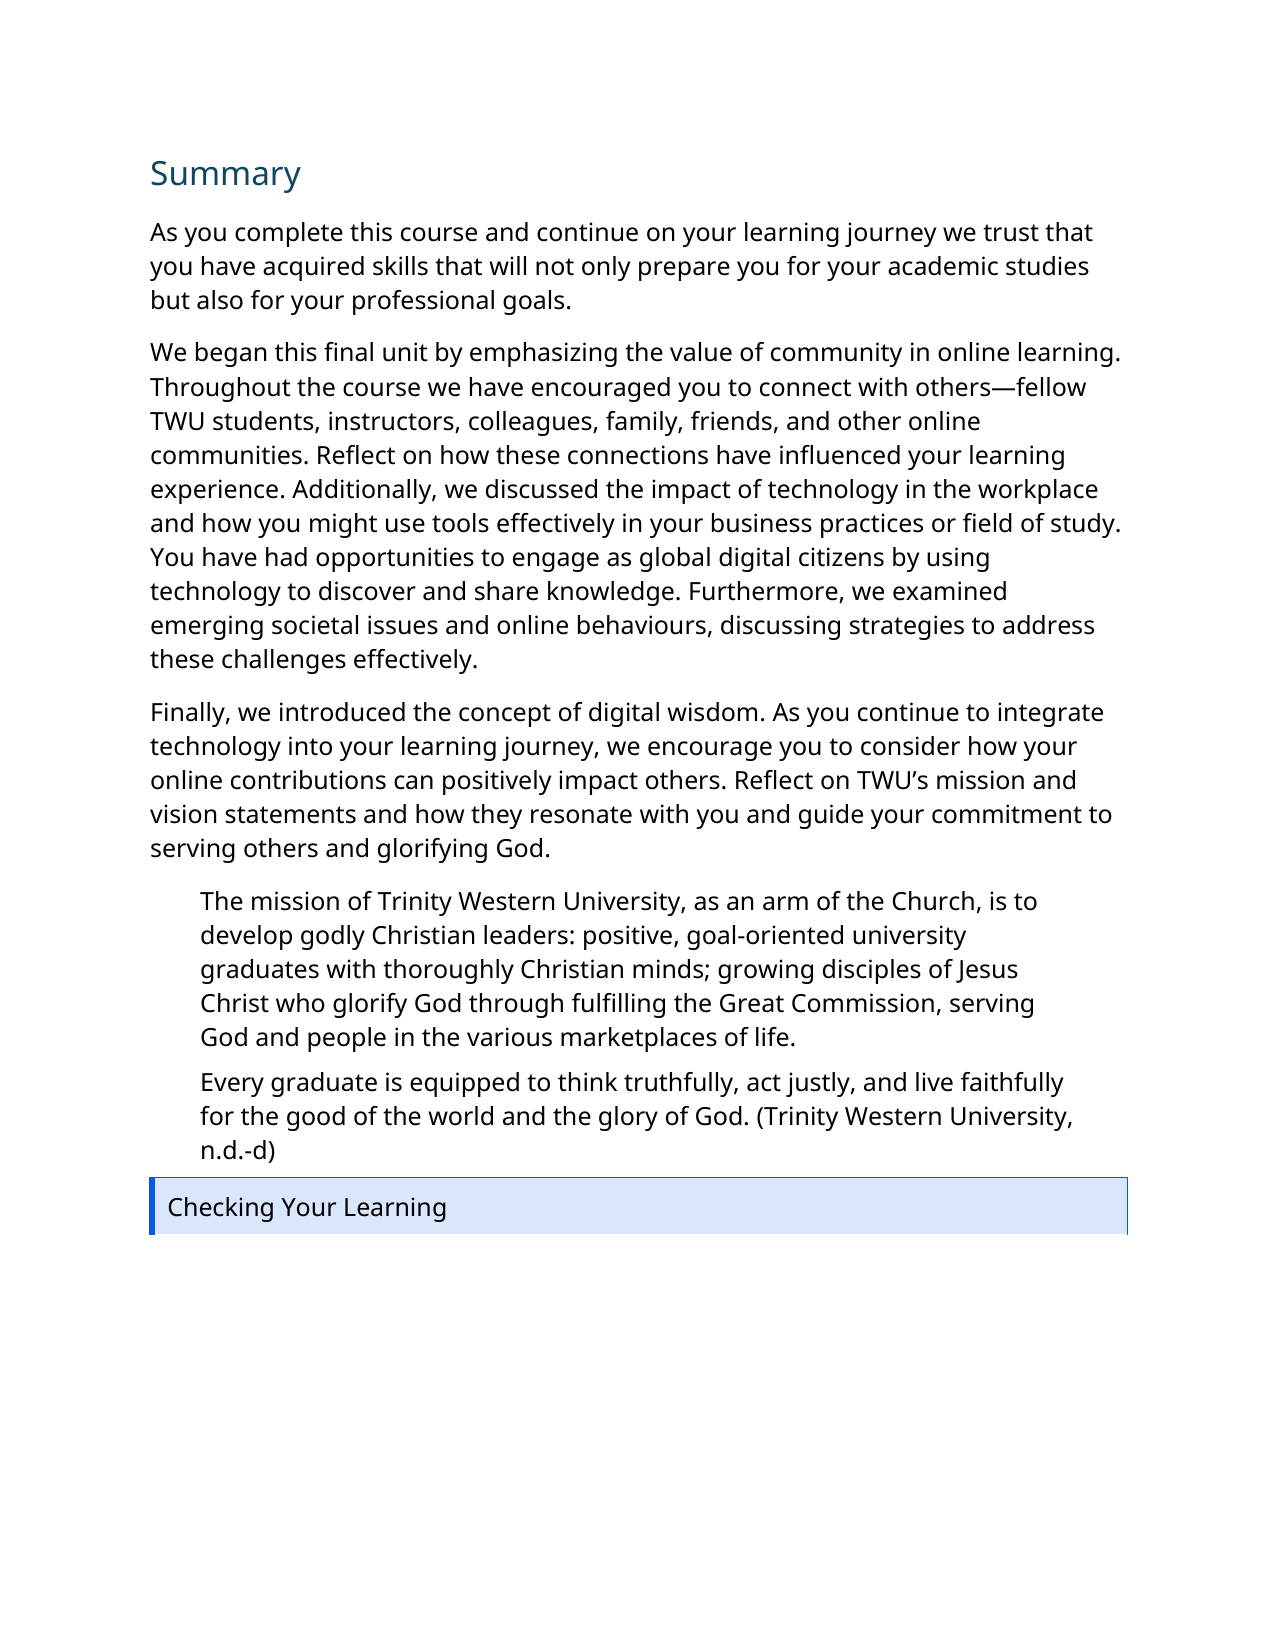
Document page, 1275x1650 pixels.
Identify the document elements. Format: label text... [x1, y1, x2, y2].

subtitle Summary [150, 150, 1125, 195]
text The mission of Trinity Western University, as an arm of the Church, is to develop godly Christian leaders: positive, goal-oriented university graduates with thoroughly Christian minds; growing disciples of Jesus Christ who glorify God through fulfilling the Great Commission, serving God and people in the various marketplaces of life. [200, 883, 1075, 1054]
text We began this final unit by emphasizing the value of community in online learning. Throughout the course we have encouraged you to connect with others—fellow TWU students, instructors, colleagues, family, friends, and other online communities. Reflect on how these connections have influenced your learning experience. Additionally, we discussed the impact of technology in the workplace and how you might use tools effectively in your business practices or field of study. You have had opportunities to engage as global digital citizens by using technology to discover and share knowledge. Furthermore, we examined emerging societal issues and online behaviours, discussing strategies to address these challenges effectively. [150, 335, 1125, 676]
text Finally, we introduced the concept of digital wisdom. As you continue to integrate technology into your learning journey, we encourage you to consider how your online contributions can positively impact others. Reflect on TWU’s mission and vision statements and how they resonate with you and guide your commitment to serving others and glorifying God. [150, 694, 1125, 865]
text Every graduate is equipped to think truthfully, act justly, and live faithfully for the good of the world and the glory of God. (Trinity Western University, n.d.-d) [200, 1064, 1075, 1166]
text As you complete this course and continue on your learning journey we trust that you have acquired skills that will not only prepare you for your academic studies but also for your professional goals. [150, 214, 1125, 316]
table_header Checking Your Learning [155, 1178, 1127, 1234]
